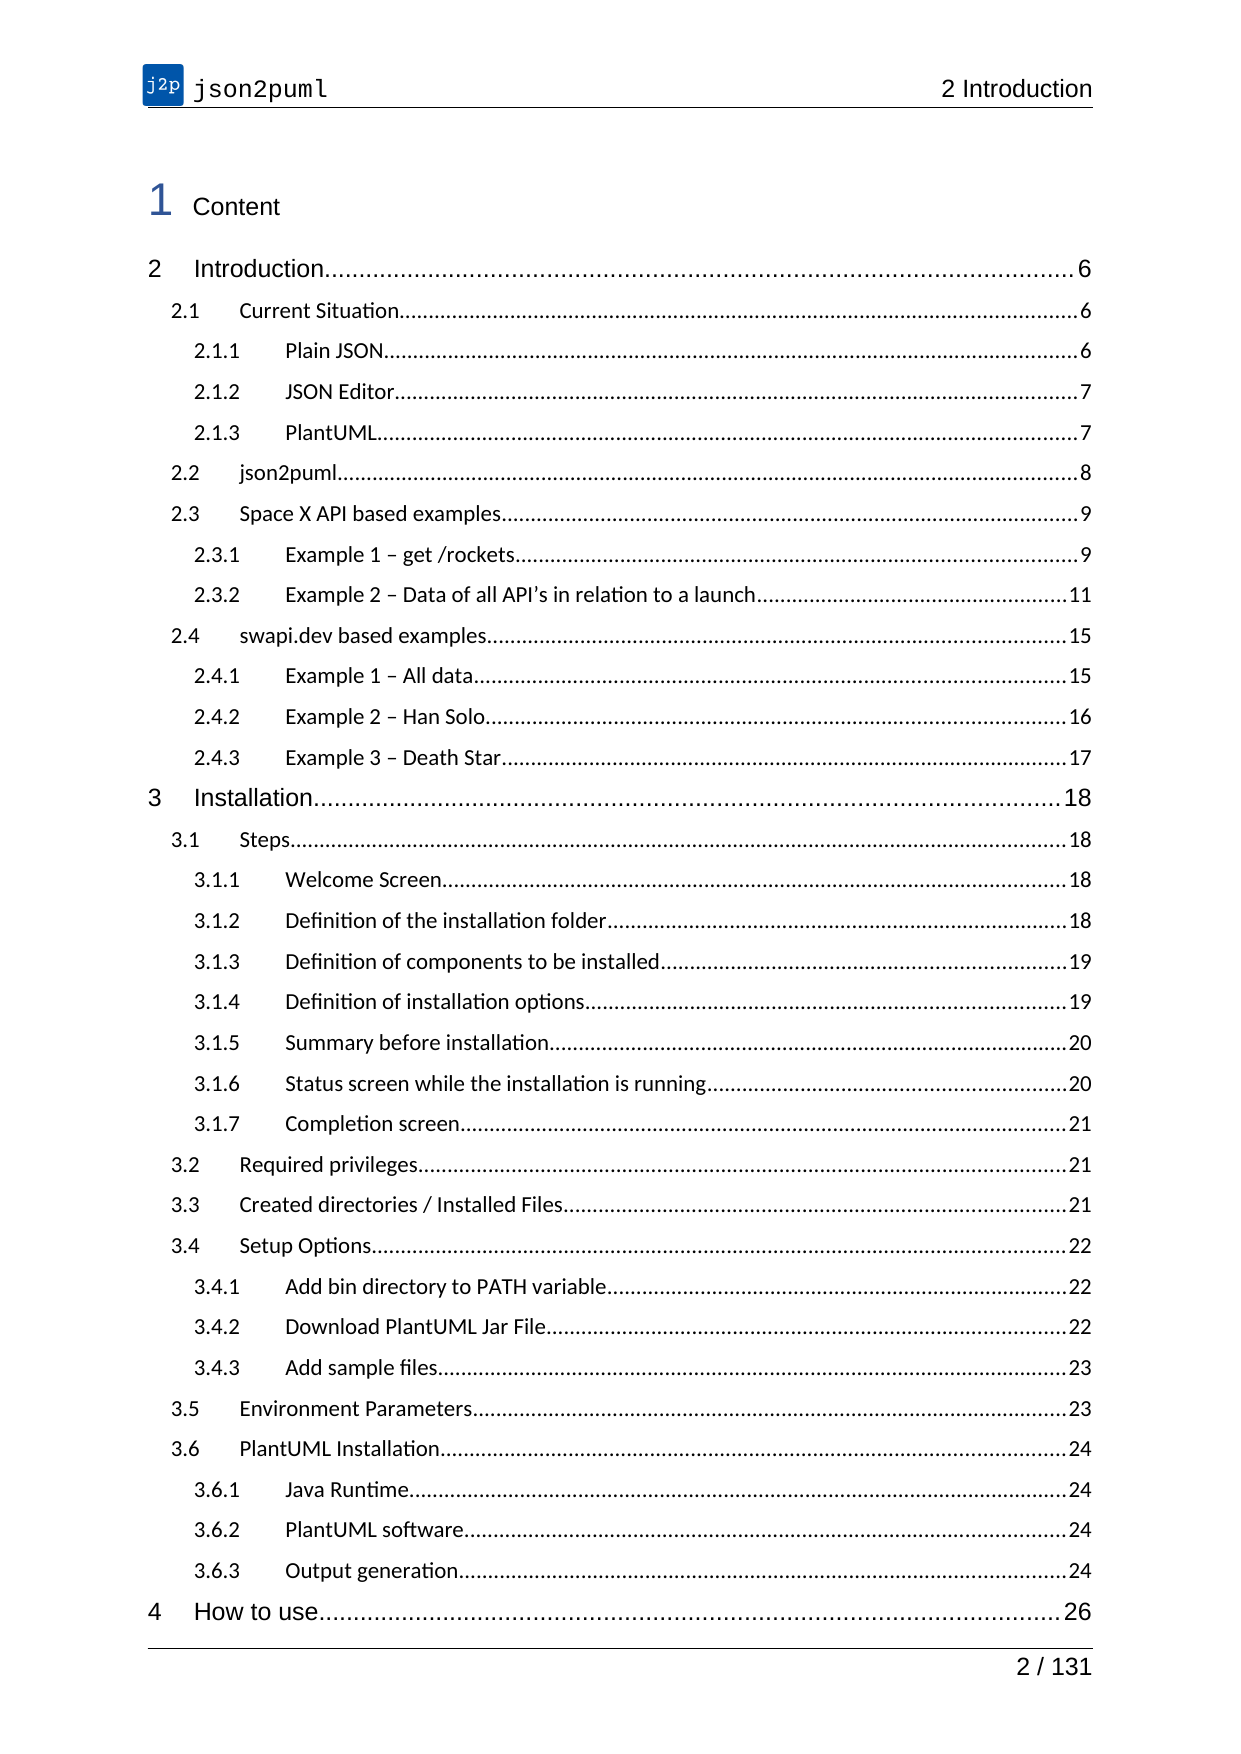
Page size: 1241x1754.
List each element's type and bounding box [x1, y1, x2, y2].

picture [142, 64, 184, 106]
